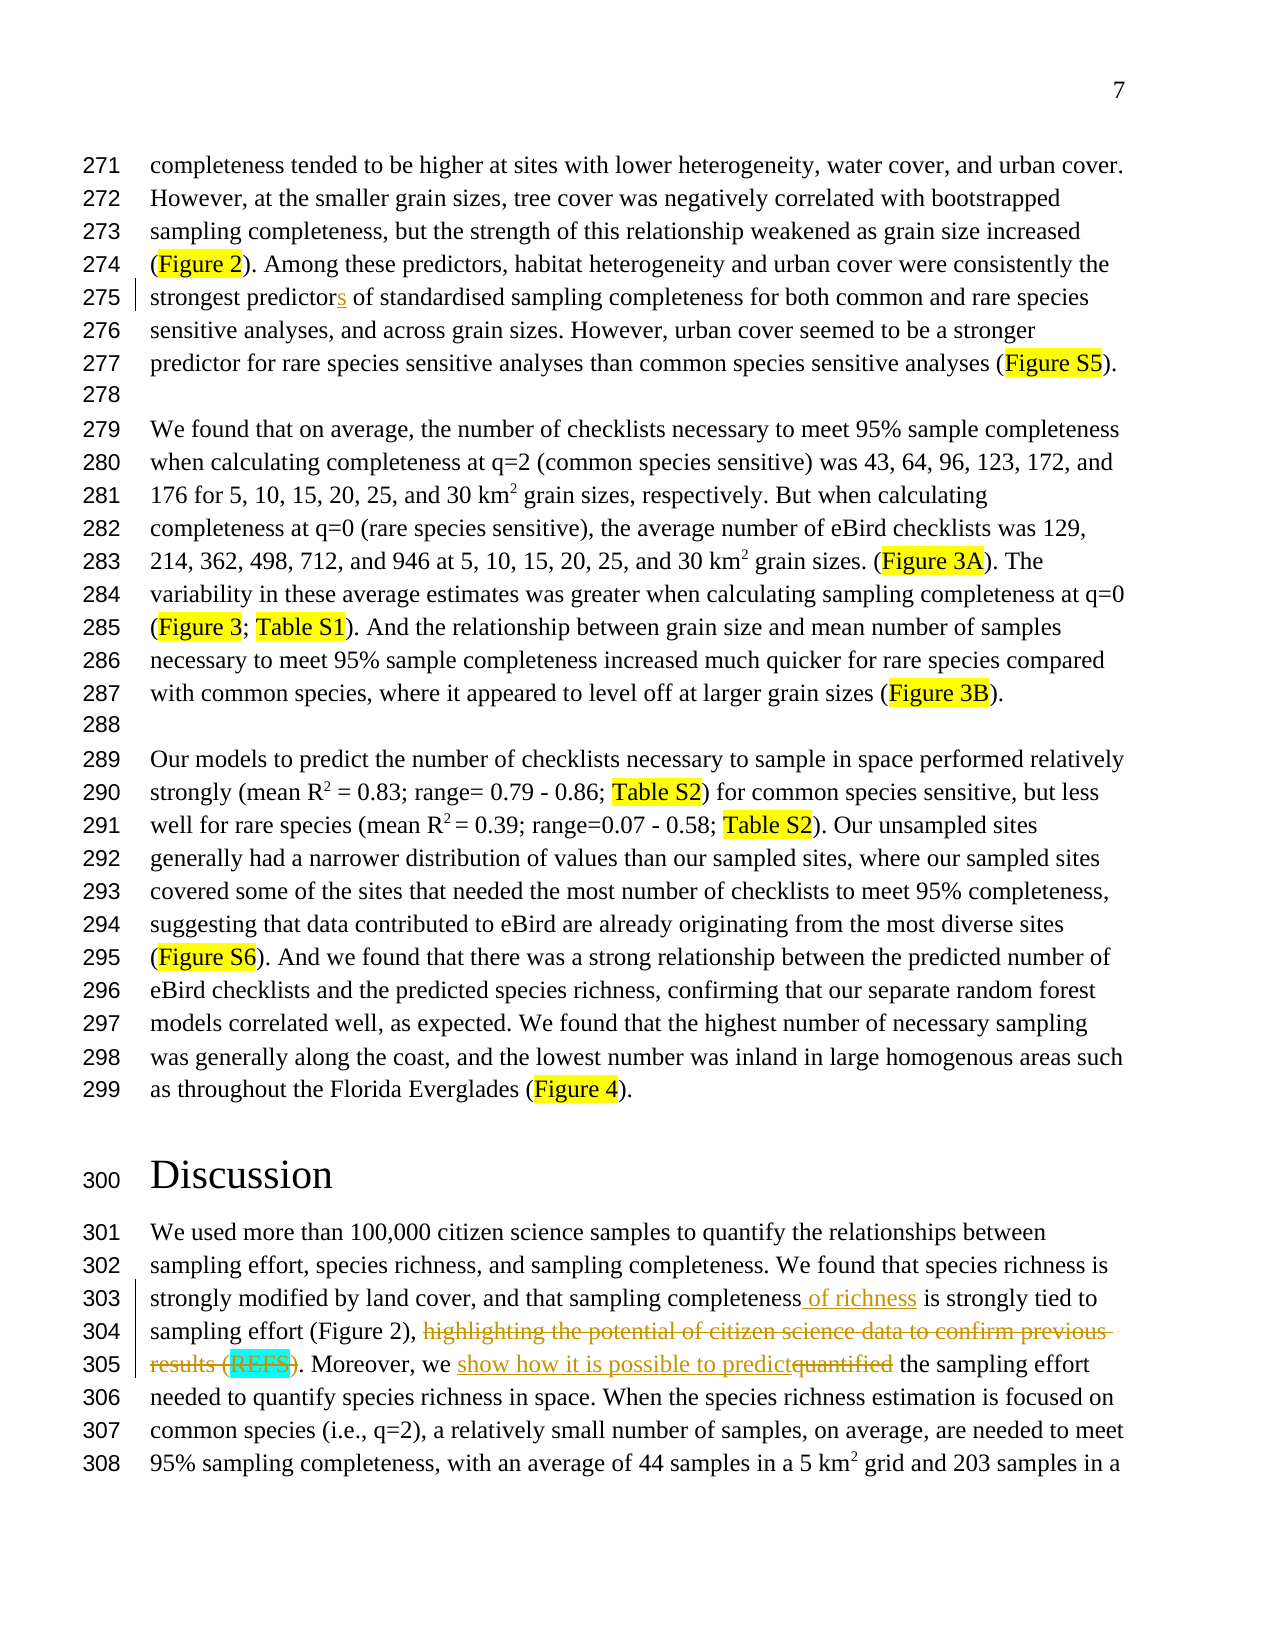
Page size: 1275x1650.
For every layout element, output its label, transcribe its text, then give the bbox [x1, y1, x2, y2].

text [150, 150, 1125, 377]
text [150, 1217, 1125, 1477]
text We found that on average, the number of checklists necessary to meet 95% sample completeness when calculating completeness at q=2 (common species sensitive) was 43, 64, 96, 123, 172, and 176 for 5, 10, 15, 20, 25, and 30 km2 grain sizes, respectively. But when calculating completeness at q=0 (rare species sensitive), the average number of eBird checklists was 129, 214, 362, 498, 712, and 946 at 5, 10, 15, 20, 25, and 30 km2 grain sizes. (Figure 3A). The variability in these average estimates was greater when calculating sampling completeness at q=0 (Figure 3; Table S1). And the relationship between grain size and mean number of samples necessary to meet 95% sample completeness increased much quicker for rare species compared with common species, where it appeared to level off at larger grain sizes (Figure 3B). [150, 414, 1125, 707]
subtitle Discussion [150, 1149, 1125, 1197]
text Our models to predict the number of checklists necessary to sample in space performed relatively strongly (mean R2 = 0.83; range= 0.79 - 0.86; Table S2) for common species sensitive, but less well for rare species (mean R2 = 0.39; range=0.07 - 0.58; Table S2). Our unsampled sites generally had a narrower distribution of values than our sampled sites, where our sampled sites covered some of the sites that needed the most number of checklists to meet 95% completeness, suggesting that data contributed to eBird are already originating from the most diverse sites (Figure S6). And we found that there was a strong relationship between the predicted number of eBird checklists and the predicted species richness, confirming that our separate random forest models correlated well, as expected. We found that the highest number of necessary sampling was generally along the coast, and the lowest number was inland in large homogenous areas such as throughout the Florida Everglades (Figure 4). [150, 744, 1125, 1103]
